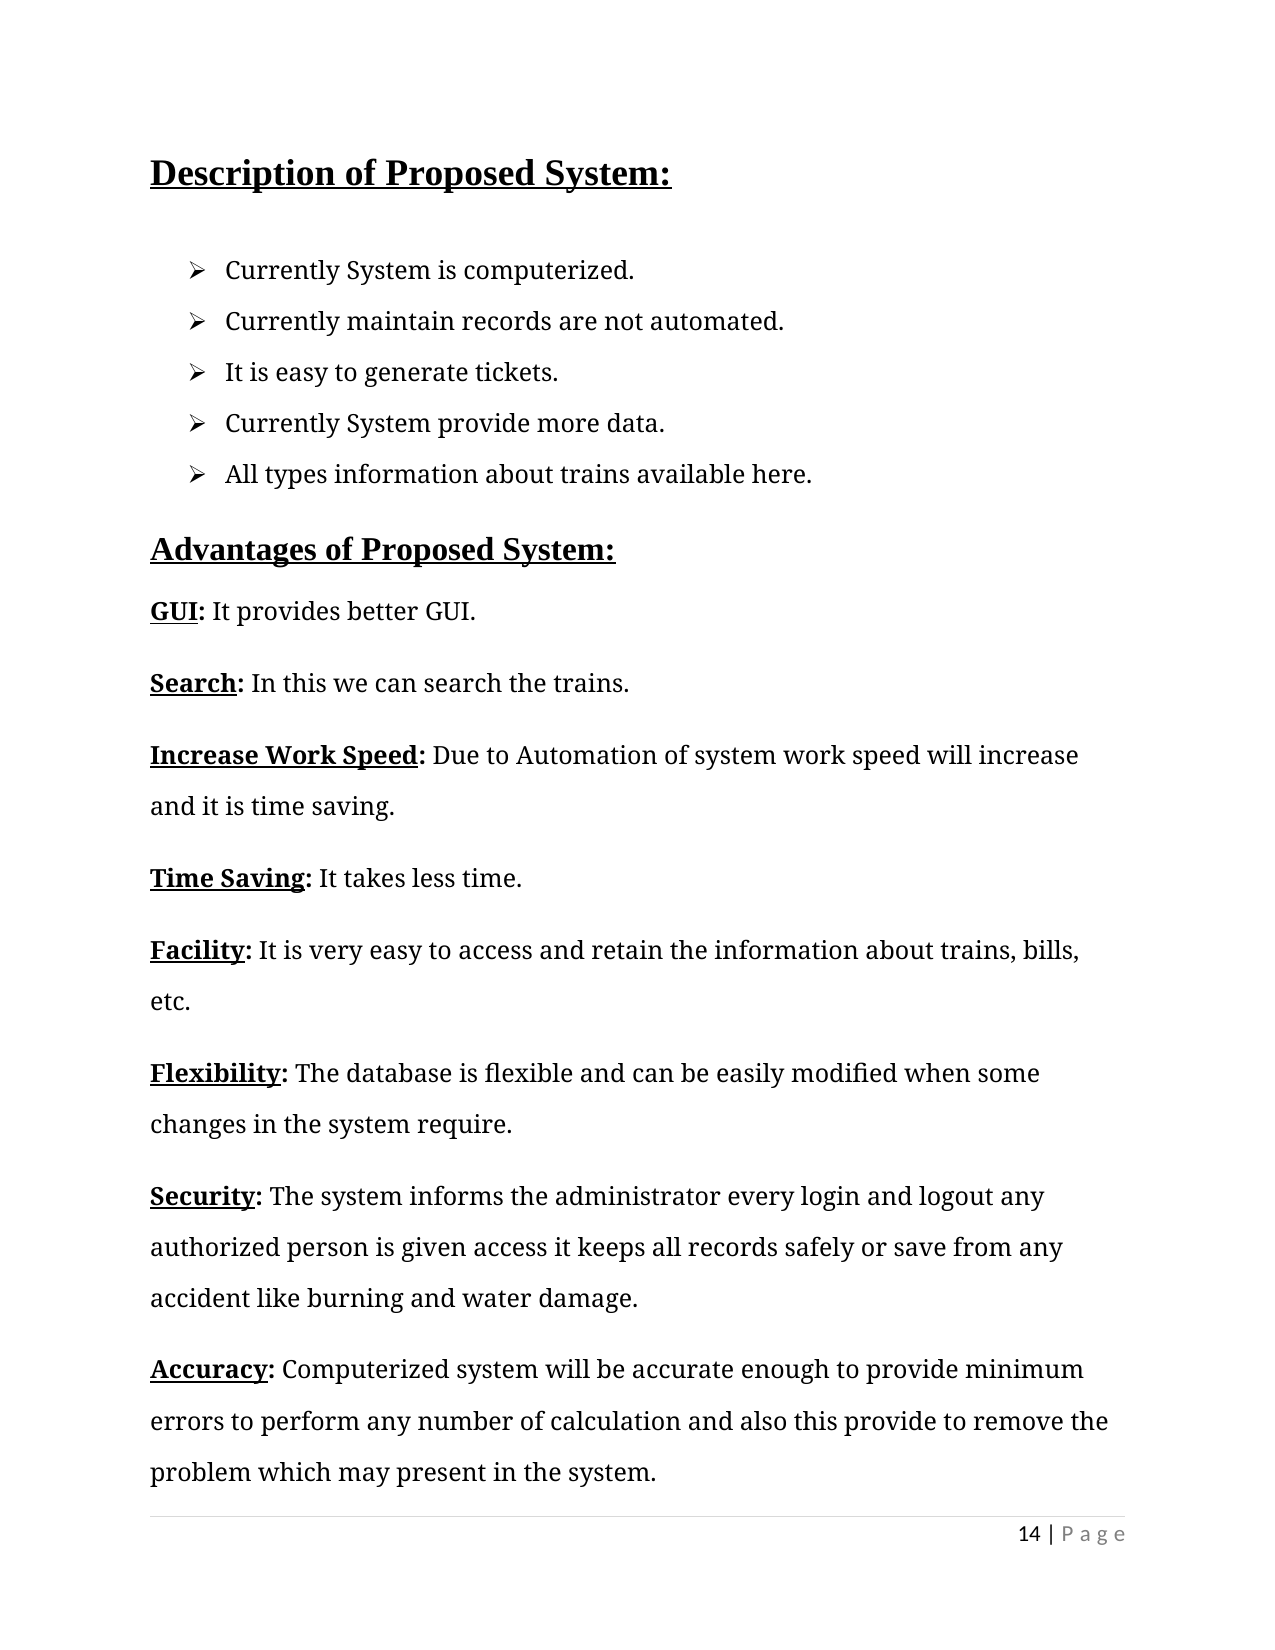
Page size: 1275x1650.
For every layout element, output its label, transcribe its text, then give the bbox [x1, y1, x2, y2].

text Time Saving: It takes less time. [150, 861, 1125, 894]
list It is easy to generate tickets. [187, 355, 1125, 389]
text Description of Proposed System: [150, 150, 1125, 193]
text Facility: It is very easy to access and retain the information about trains, bills, etc. [150, 932, 1125, 1017]
list All types information about trains available here. [187, 457, 1125, 491]
list Currently System provide more data. [187, 406, 1125, 440]
text Accuracy: Computerized system will be accurate enough to provide minimum errors to perform any number of calculation and also this provide to remove the problem which may present in the system. [150, 1352, 1125, 1488]
text Advantages of Proposed System: [150, 529, 1125, 567]
list Currently System is computerized. [187, 253, 1125, 287]
text Search: In this we can search the trains. [150, 666, 1125, 700]
list Currently maintain records are not automated. [187, 304, 1125, 338]
text Increase Work Speed: Due to Automation of system work speed will increase and it is time saving. [150, 738, 1125, 823]
text Flexibility: The database is flexible and can be easily modified when some changes in the system require. [150, 1055, 1125, 1140]
text Security: The system informs the administrator every login and logout any authorized person is given access it keeps all records safely or save from any accident like burning and water damage. [150, 1178, 1125, 1314]
text GUI: It provides better GUI. [150, 594, 1125, 628]
